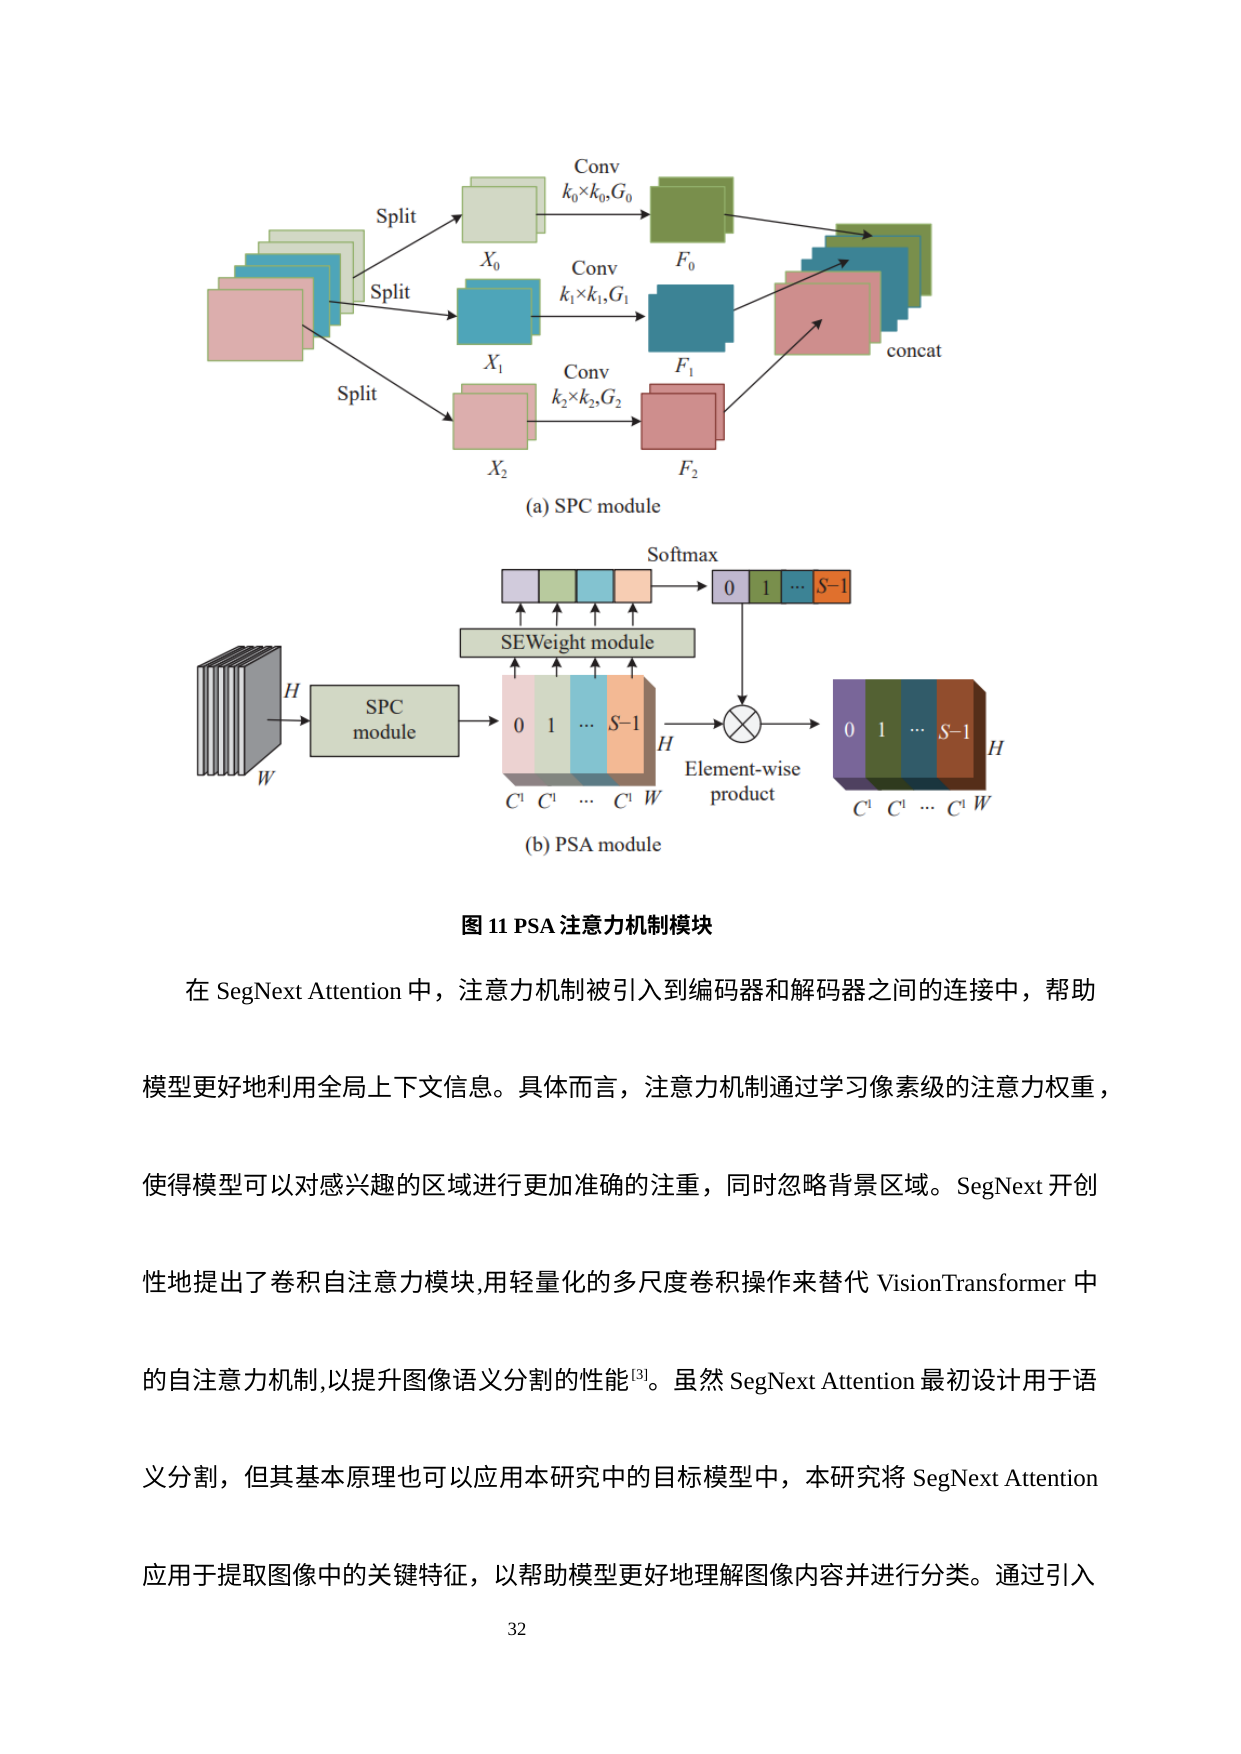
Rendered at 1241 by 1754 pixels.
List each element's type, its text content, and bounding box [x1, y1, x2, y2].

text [142, 956, 1098, 1606]
picture [141, 145, 1099, 874]
text 图11 PSA注意力机制模块 [242, 908, 1098, 940]
